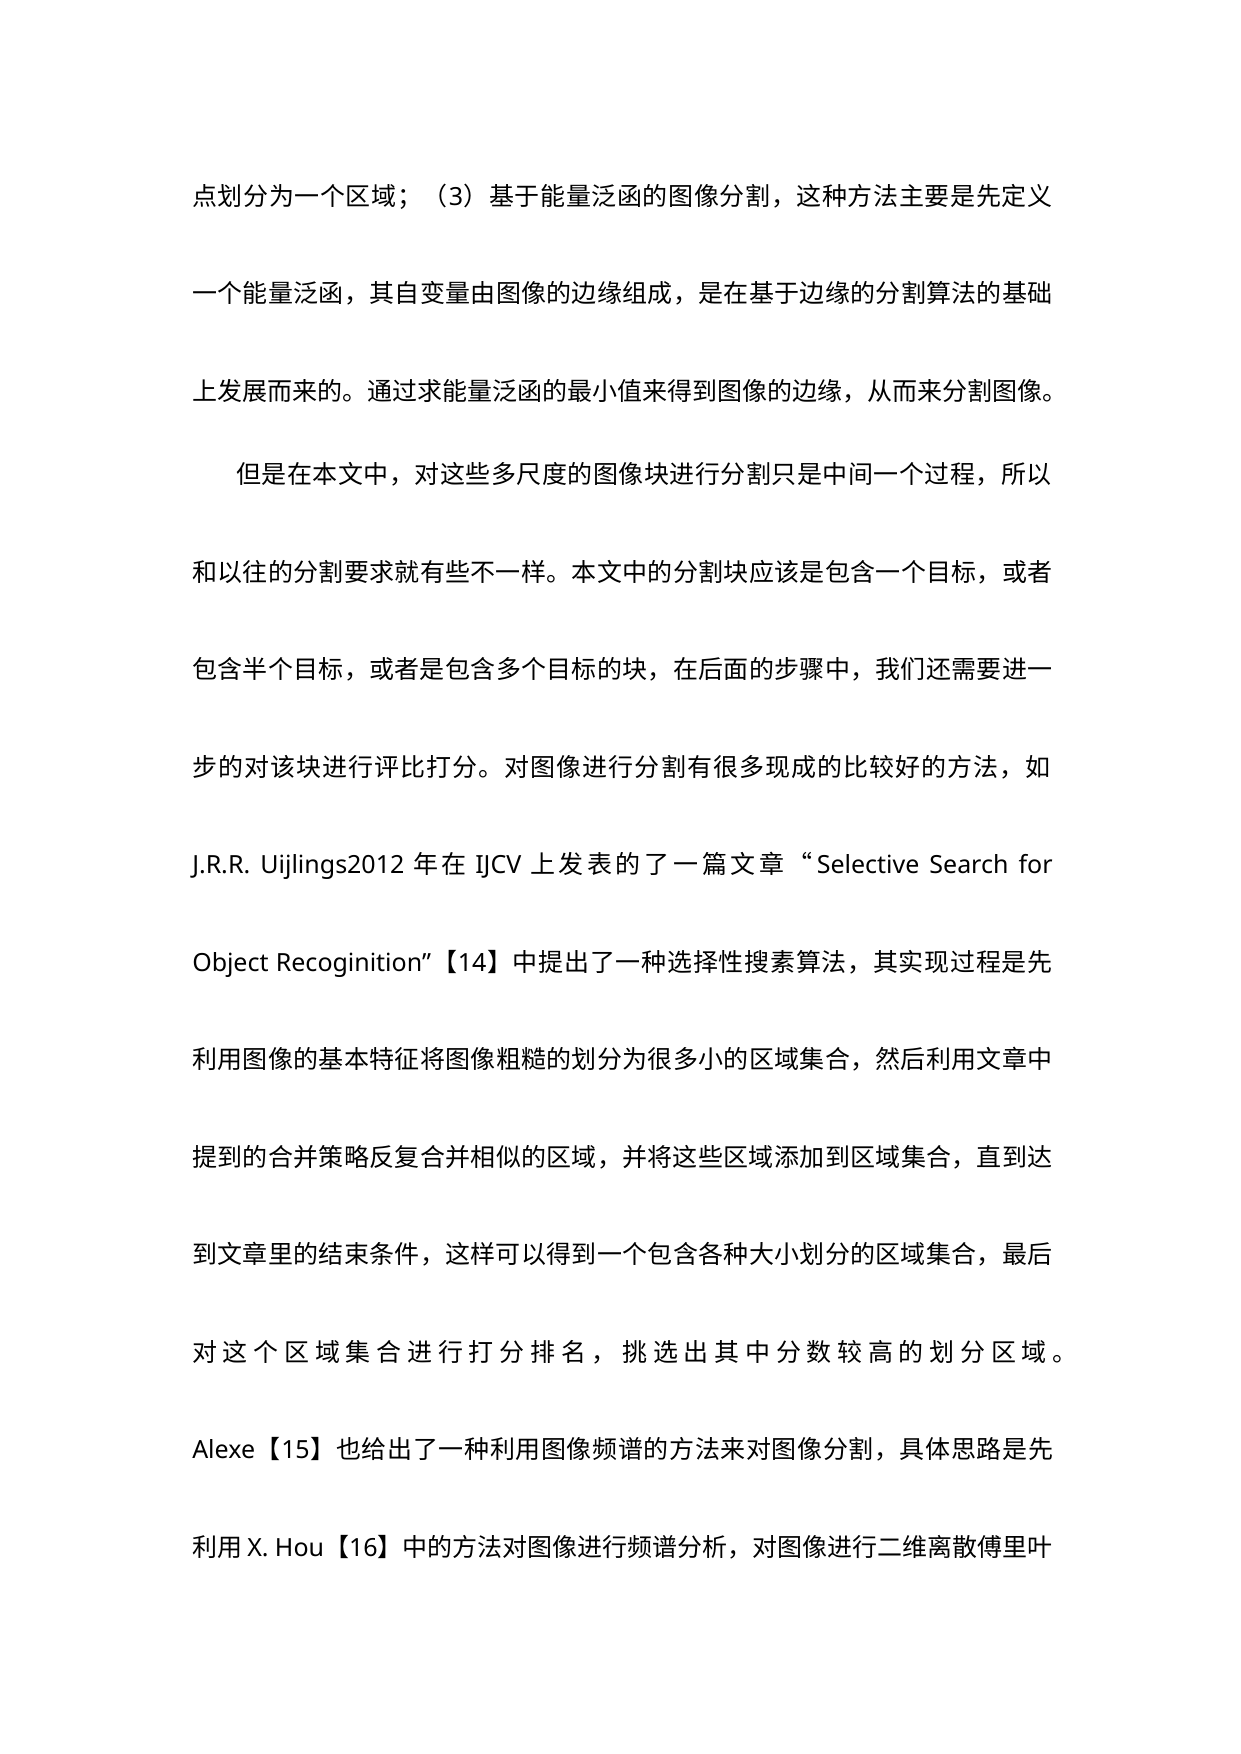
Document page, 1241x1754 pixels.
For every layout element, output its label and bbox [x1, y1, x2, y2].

text [192, 162, 1053, 422]
text [192, 440, 1053, 1578]
